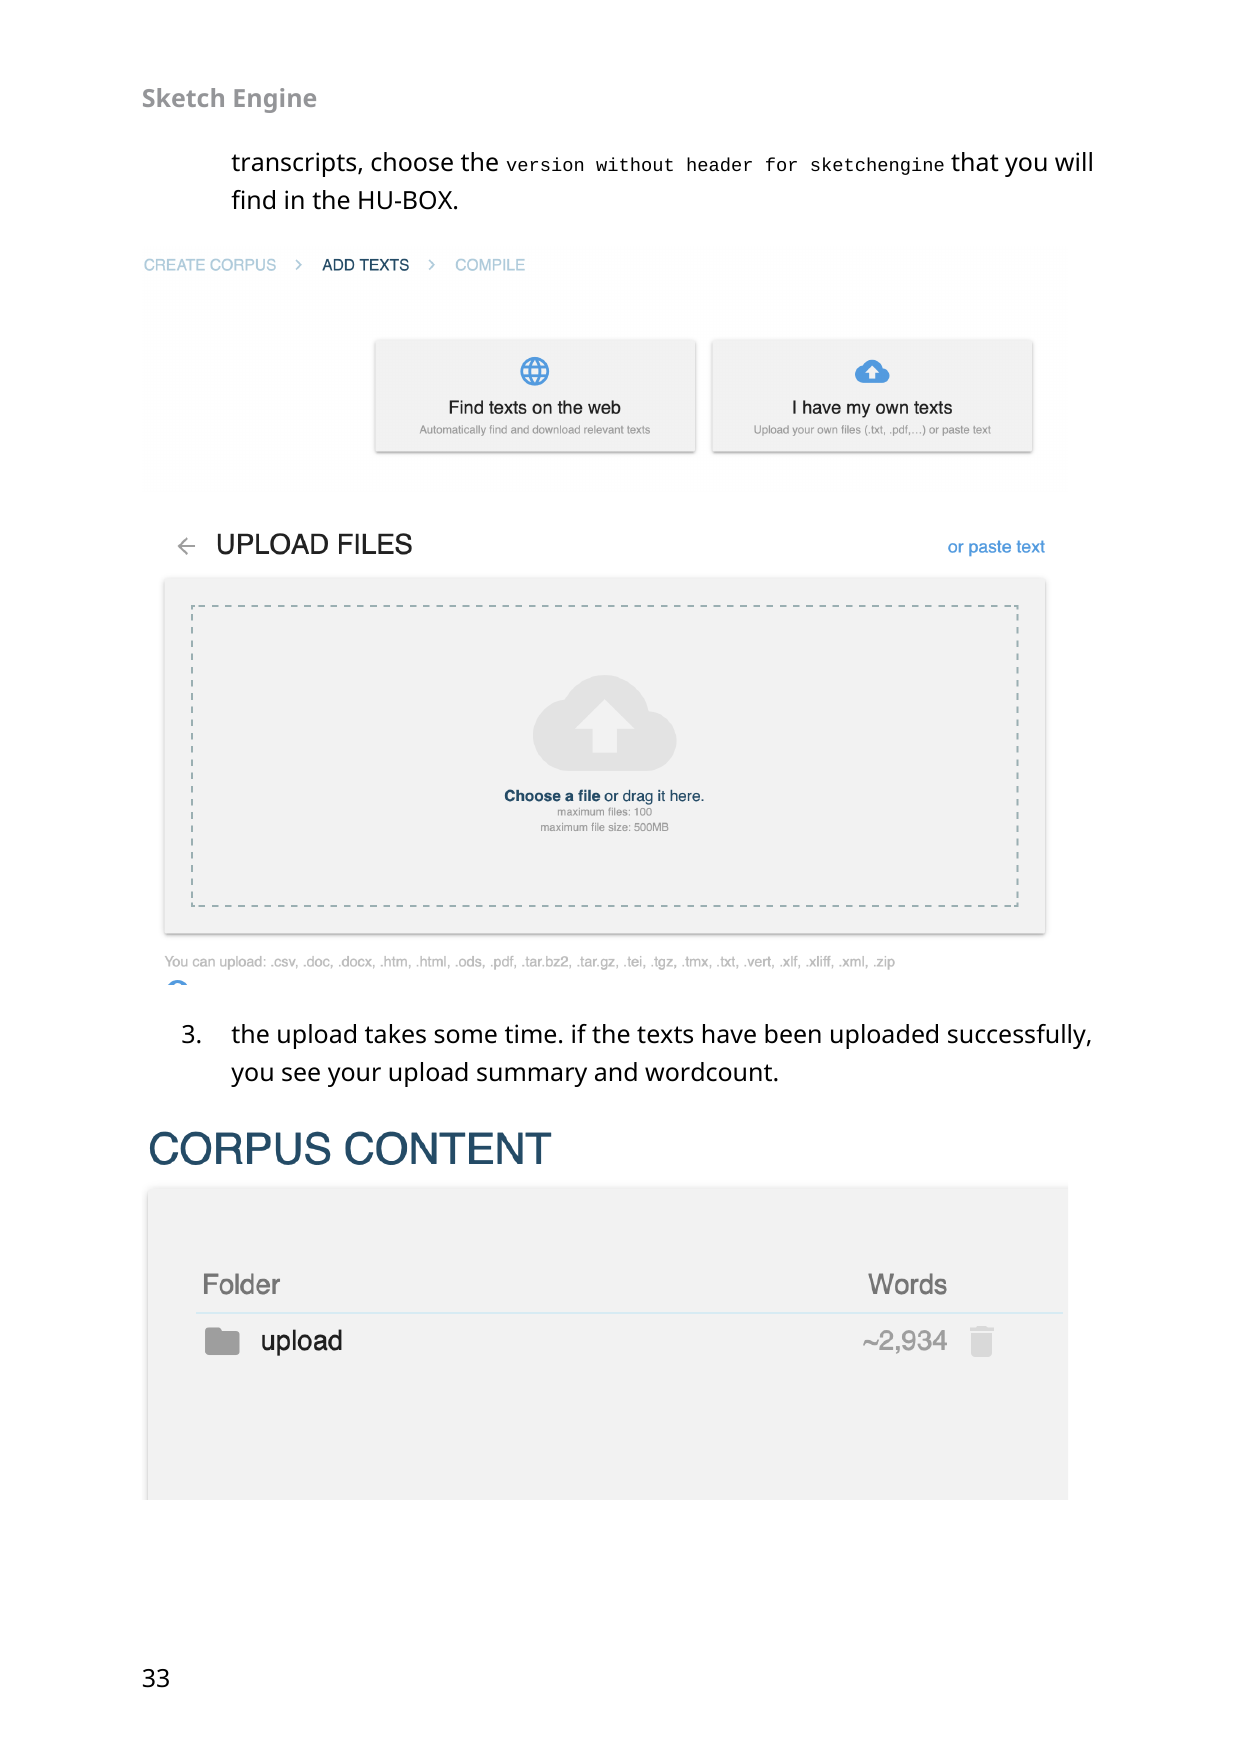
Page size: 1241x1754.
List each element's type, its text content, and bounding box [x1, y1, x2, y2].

picture [141, 1118, 1069, 1500]
list the upload takes some time. if the texts have been uploaded successfully, you see your upload summary and wordcount. [181, 1014, 1098, 1089]
picture [141, 246, 1069, 492]
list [181, 142, 1098, 217]
picture [141, 521, 1069, 985]
